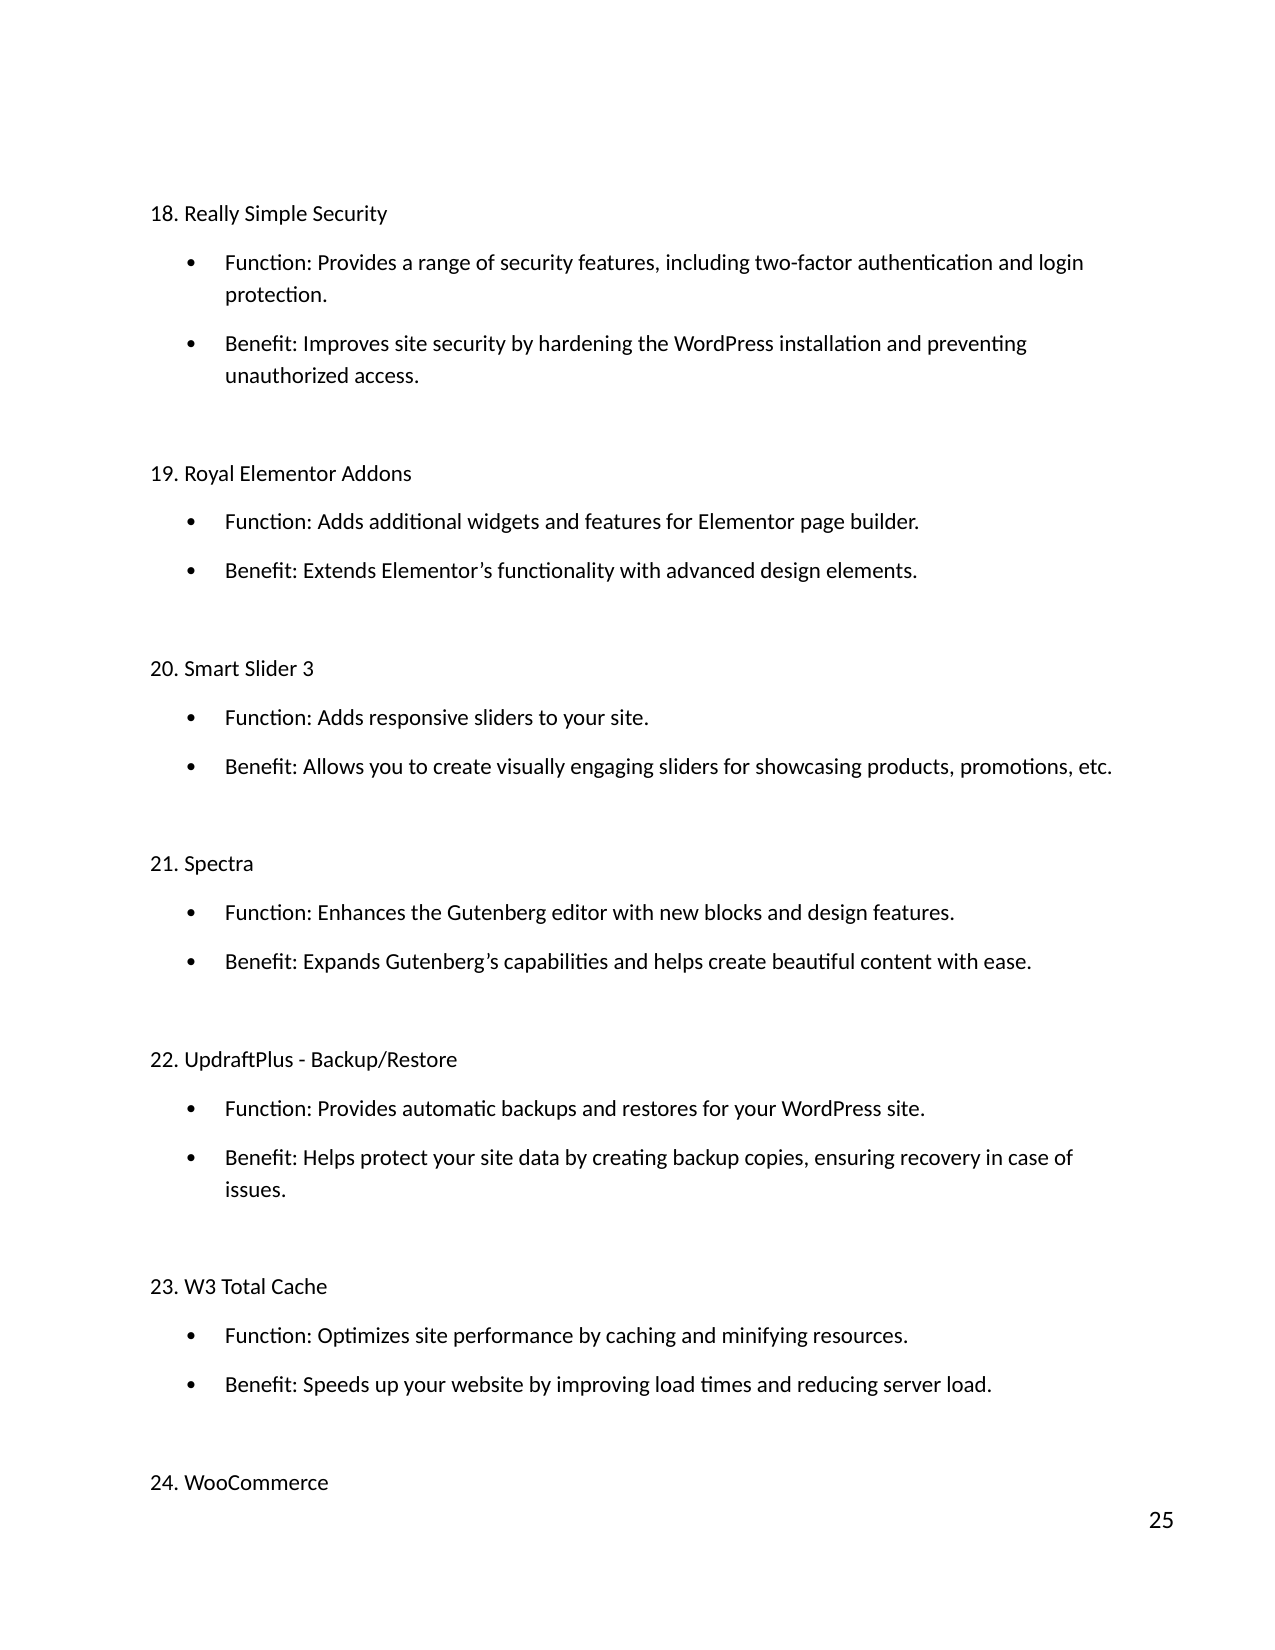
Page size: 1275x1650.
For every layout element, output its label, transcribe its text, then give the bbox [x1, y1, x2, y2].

list Function: Enhances the Gutenberg editor with new blocks and design features. [187, 898, 1125, 926]
list Function: Provides automatic backups and restores for your WordPress site. [187, 1094, 1125, 1122]
list Function: Optimizes site performance by caching and minifying resources. [187, 1321, 1125, 1349]
text 22. UpdraftPlus - Backup/Restore [150, 1045, 1125, 1073]
text 19. Royal Elementor Addons [150, 459, 1125, 487]
list Function: Adds additional widgets and features for Elementor page builder. [187, 507, 1125, 536]
list Benefit: Helps protect your site data by creating backup copies, ensuring recovery in case of issues. [187, 1143, 1125, 1203]
list Benefit: Extends Elementor’s functionality with advanced design elements. [187, 556, 1125, 584]
list Benefit: Allows you to create visually engaging sliders for showcasing products, promotions, etc. [187, 752, 1125, 780]
list Benefit: Expands Gutenberg’s capabilities and helps create beautiful content with ease. [187, 947, 1125, 975]
list Function: Provides a range of security features, including two-factor authentication and login protection. [187, 248, 1125, 308]
text 21. Spectra [150, 849, 1125, 877]
list Benefit: Improves site security by hardening the WordPress installation and preventing unauthorized access. [187, 329, 1125, 389]
list Function: Adds responsive sliders to your site. [187, 703, 1125, 731]
text 20. Smart Slider 3 [150, 654, 1125, 682]
text 24. WooCommerce [150, 1468, 1125, 1496]
text 18. Really Simple Security [150, 199, 1125, 227]
list Benefit: Speeds up your website by improving load times and reducing server load. [187, 1370, 1125, 1398]
text 23. W3 Total Cache [150, 1272, 1125, 1301]
